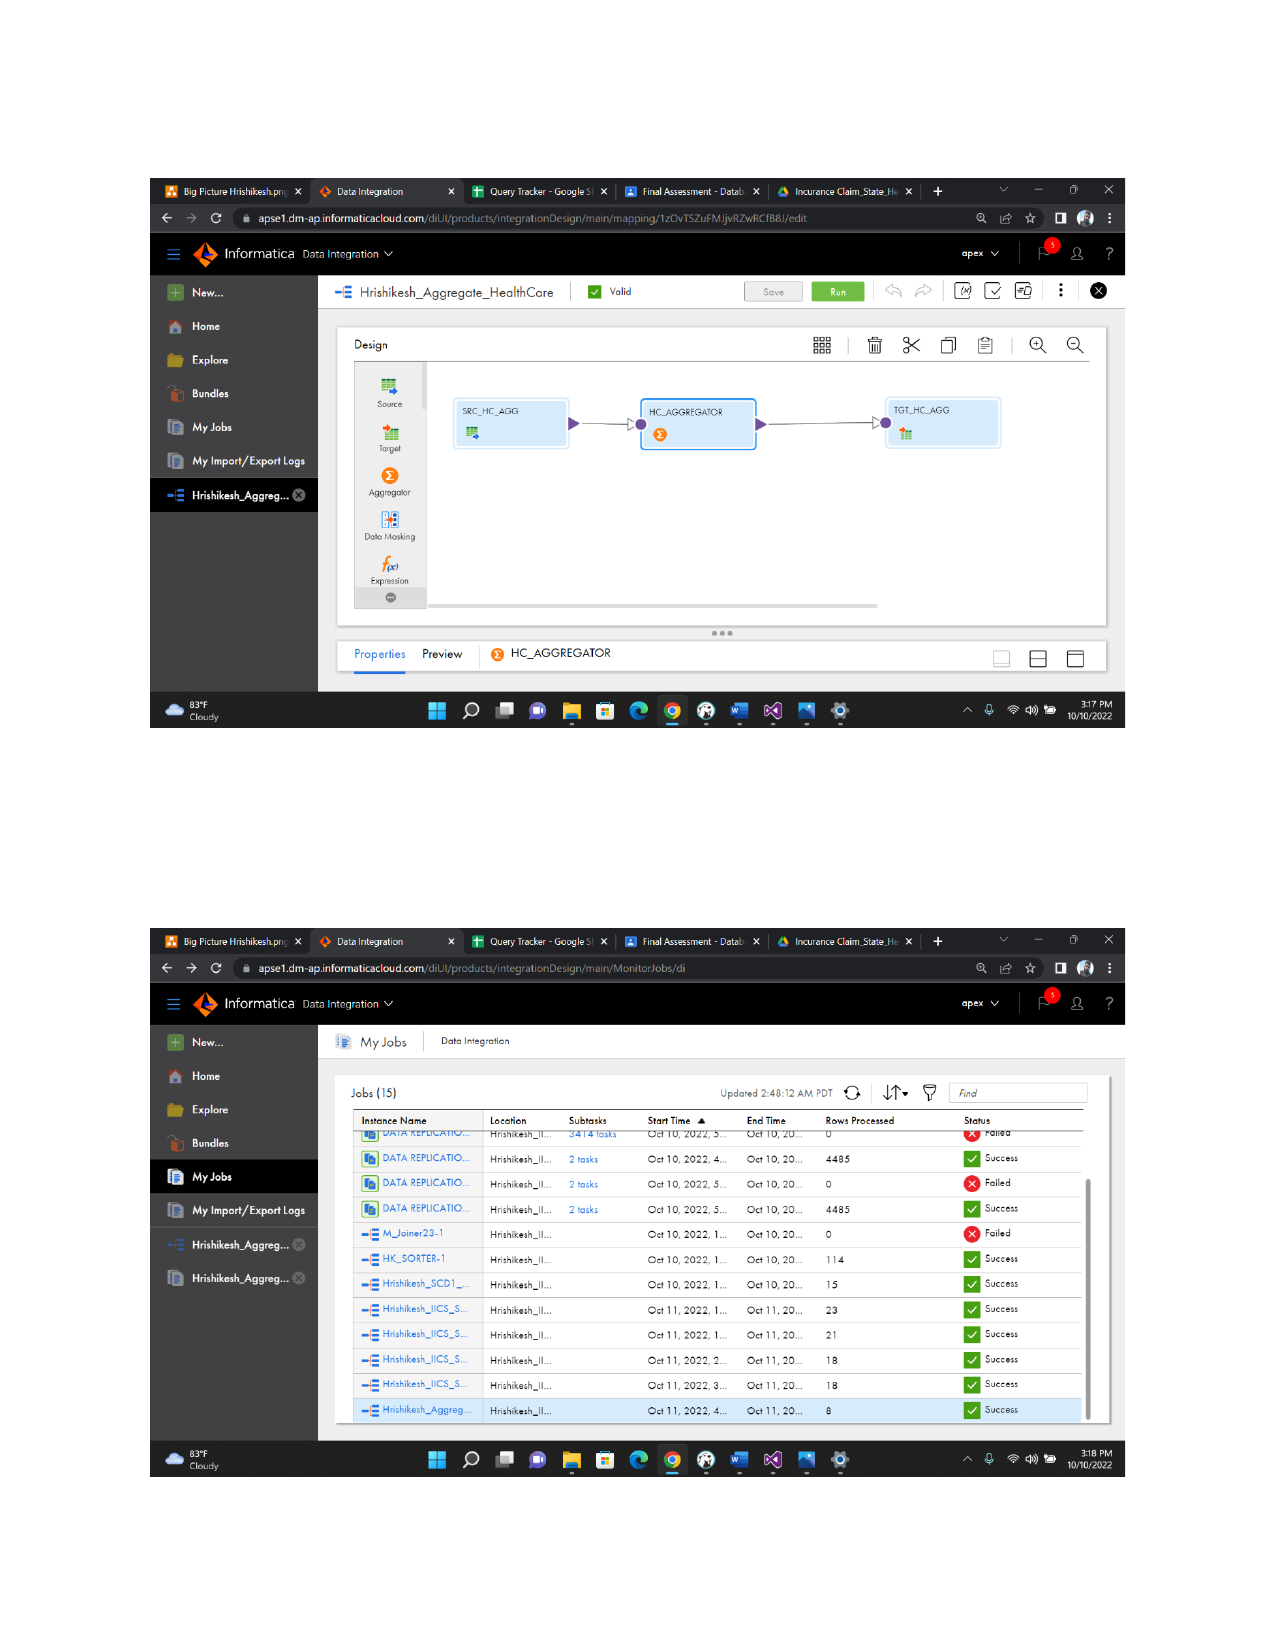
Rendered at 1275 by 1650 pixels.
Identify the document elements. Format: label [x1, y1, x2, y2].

picture [150, 178, 1125, 728]
picture [150, 928, 1125, 1477]
